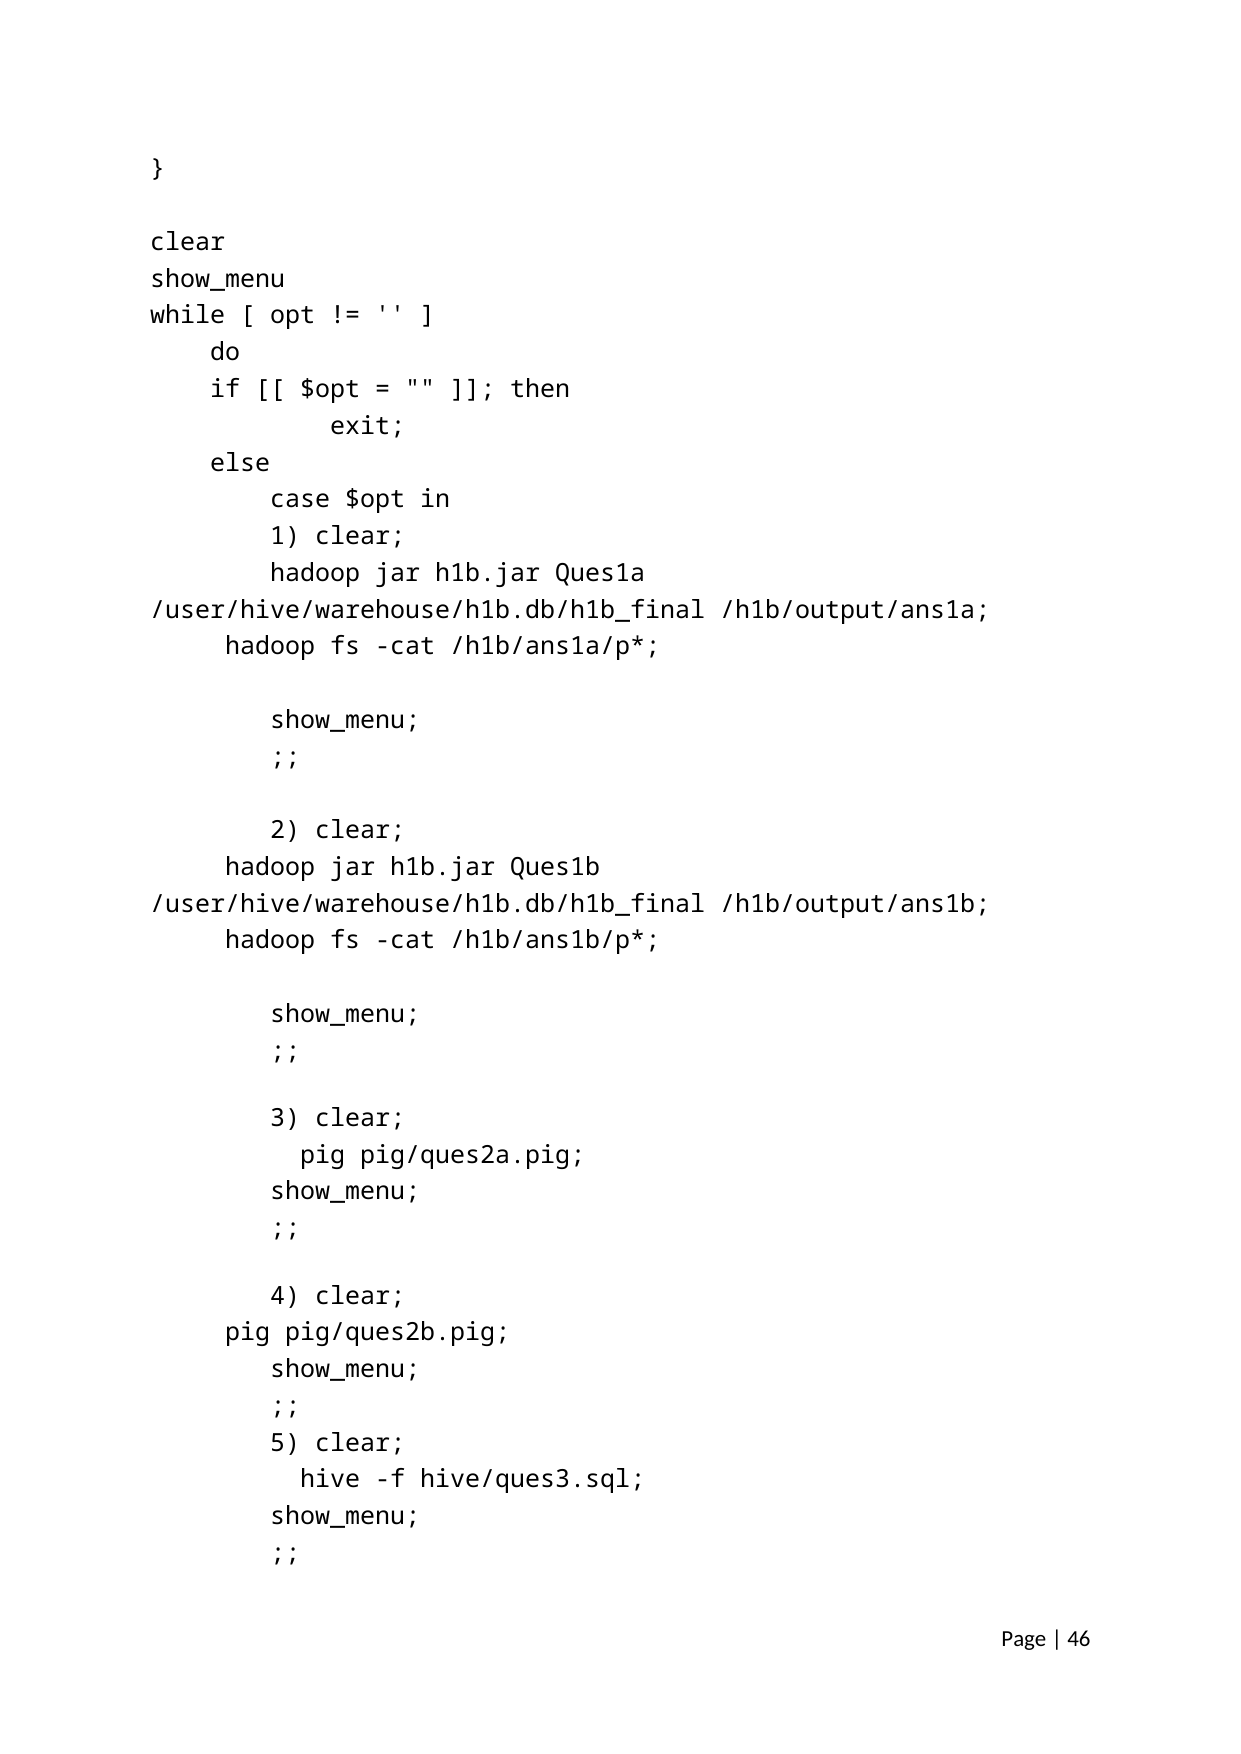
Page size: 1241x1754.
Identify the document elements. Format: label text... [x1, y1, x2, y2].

text case $opt in [150, 481, 1090, 515]
text 4) clear; [150, 1277, 1090, 1311]
text ;; [150, 1032, 1090, 1067]
text hadoop fs -cat /h1b/ans1a/p*; [150, 628, 1090, 662]
text hadoop fs -cat /h1b/ans1b/p*; [150, 922, 1090, 956]
text show_menu; [150, 1498, 1090, 1532]
text show_menu; [150, 996, 1090, 1030]
text while [ opt != '' ] [150, 297, 1090, 331]
text ;; [150, 738, 1090, 772]
text ;; [150, 1388, 1090, 1422]
text show_menu; [150, 702, 1090, 736]
text hadoop jar h1b.jar Ques1a /user/hive/warehouse/h1b.db/h1b_final /h1b/output/ans1a; [150, 554, 1090, 625]
text show_menu; [150, 1173, 1090, 1207]
text ;; [150, 1535, 1090, 1569]
text 3) clear; [150, 1099, 1090, 1133]
text exit; [150, 407, 1090, 441]
text show_menu [150, 260, 1090, 294]
text show_menu; [150, 1351, 1090, 1385]
text 1) clear; [150, 518, 1090, 552]
text else [150, 444, 1090, 478]
text hive -f hive/ques3.sql; [150, 1461, 1090, 1495]
text pig pig/ques2a.pig; [150, 1136, 1090, 1170]
text if [[ $opt = "" ]]; then [150, 371, 1090, 405]
text hadoop jar h1b.jar Ques1b /user/hive/warehouse/h1b.db/h1b_final /h1b/output/ans1b; [150, 849, 1090, 919]
text pig pig/ques2b.pig; [150, 1314, 1090, 1348]
text do [150, 334, 1090, 368]
text 5) clear; [150, 1424, 1090, 1458]
text } [150, 150, 1090, 184]
text clear [150, 223, 1090, 258]
text ;; [150, 1210, 1090, 1244]
text 2) clear; [150, 812, 1090, 846]
